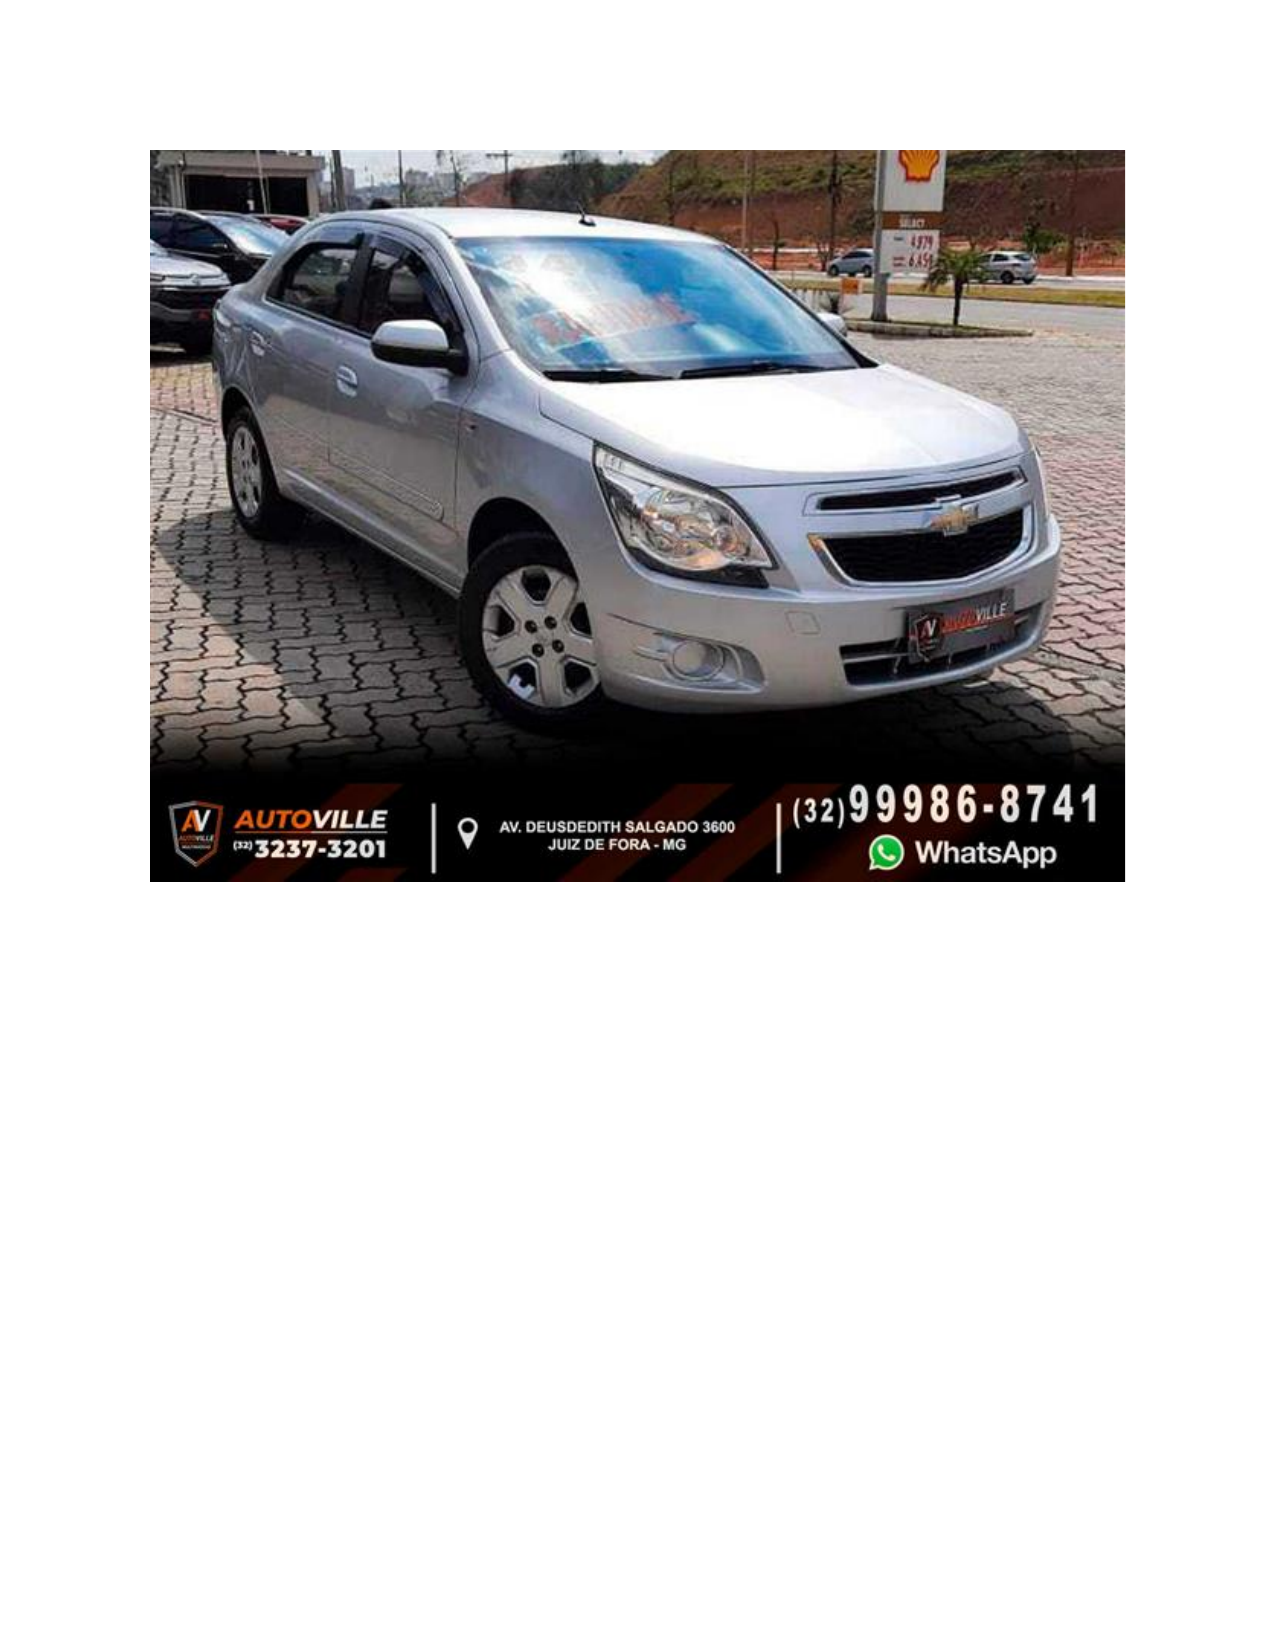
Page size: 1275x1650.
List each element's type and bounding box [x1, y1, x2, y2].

picture [150, 150, 1125, 882]
